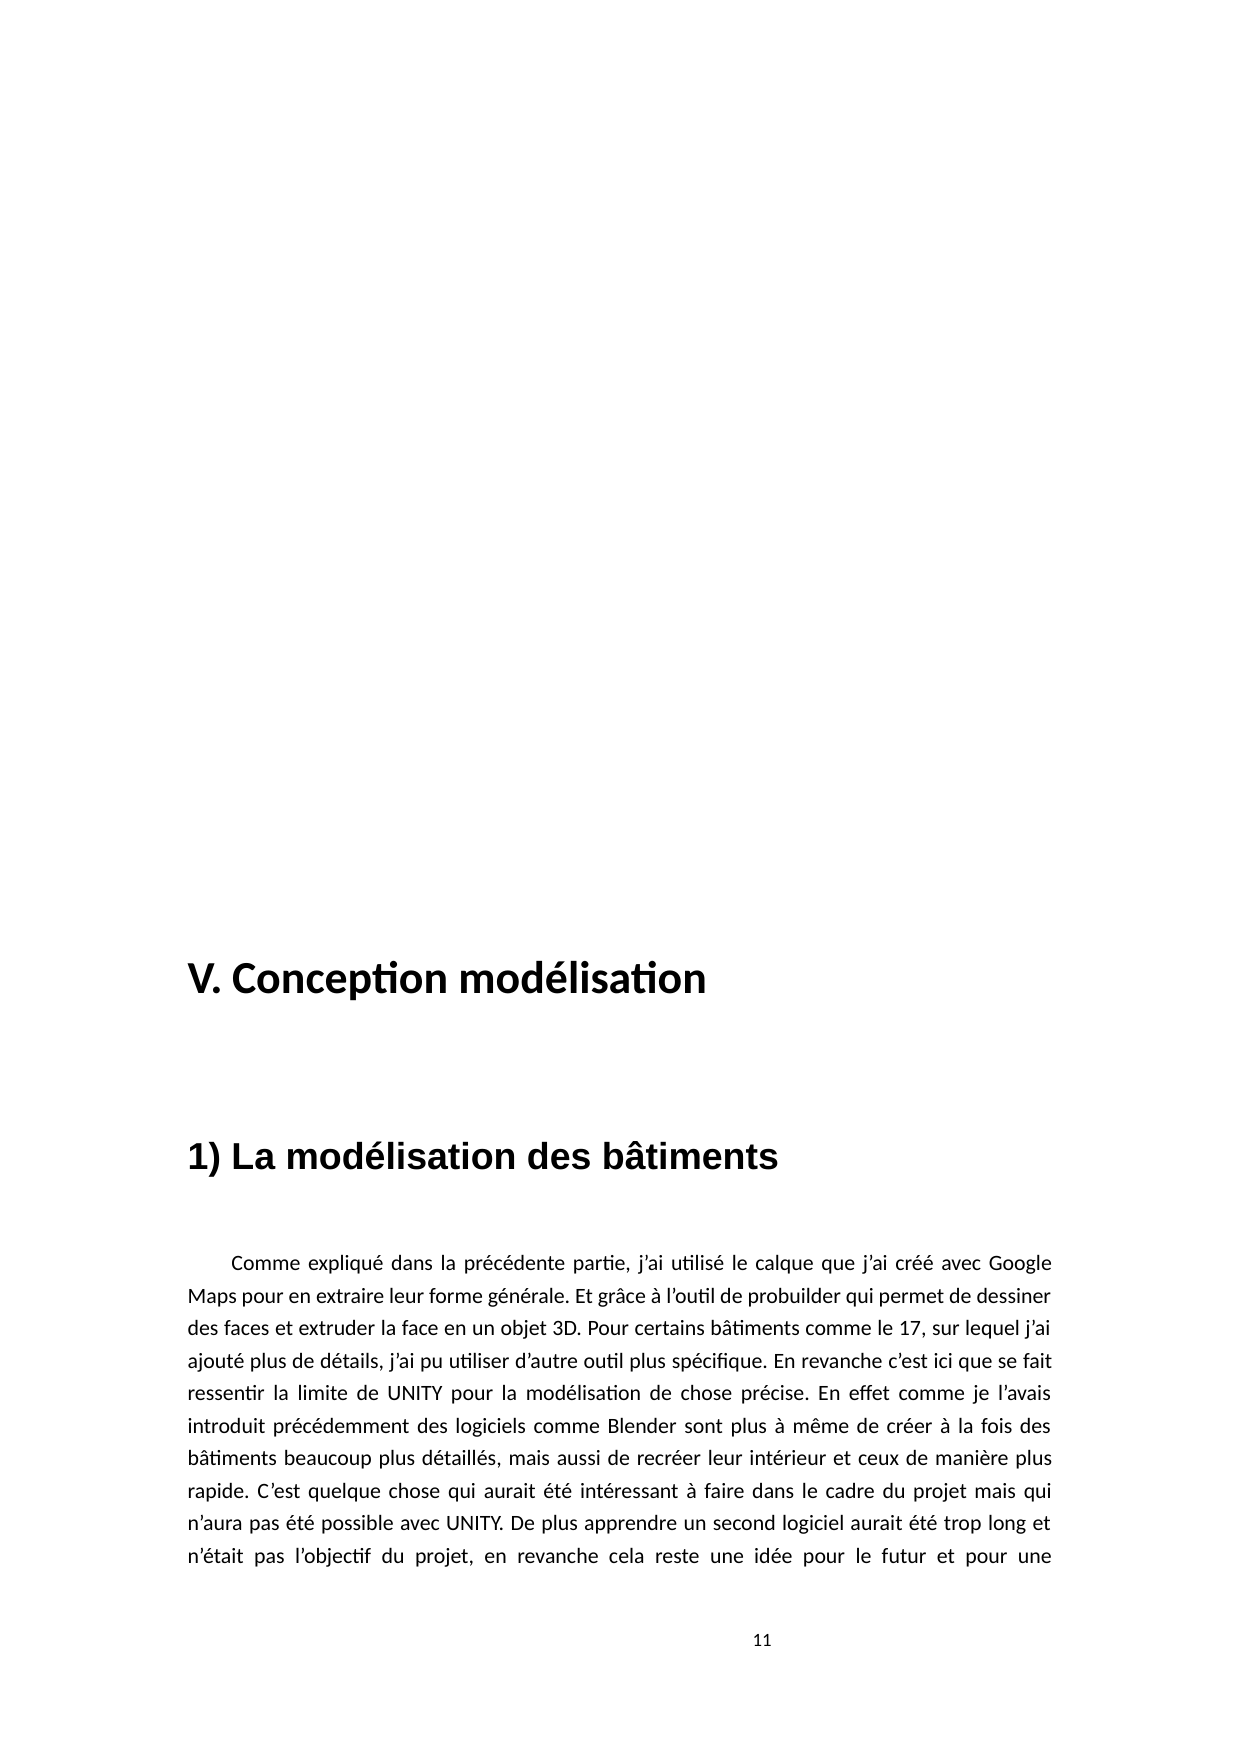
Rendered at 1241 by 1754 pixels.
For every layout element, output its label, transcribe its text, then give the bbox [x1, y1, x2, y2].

subtitle La modélisation des bâtiments [187, 1123, 1053, 1188]
subtitle Conception modélisation [187, 945, 1053, 1010]
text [187, 1247, 1053, 1572]
